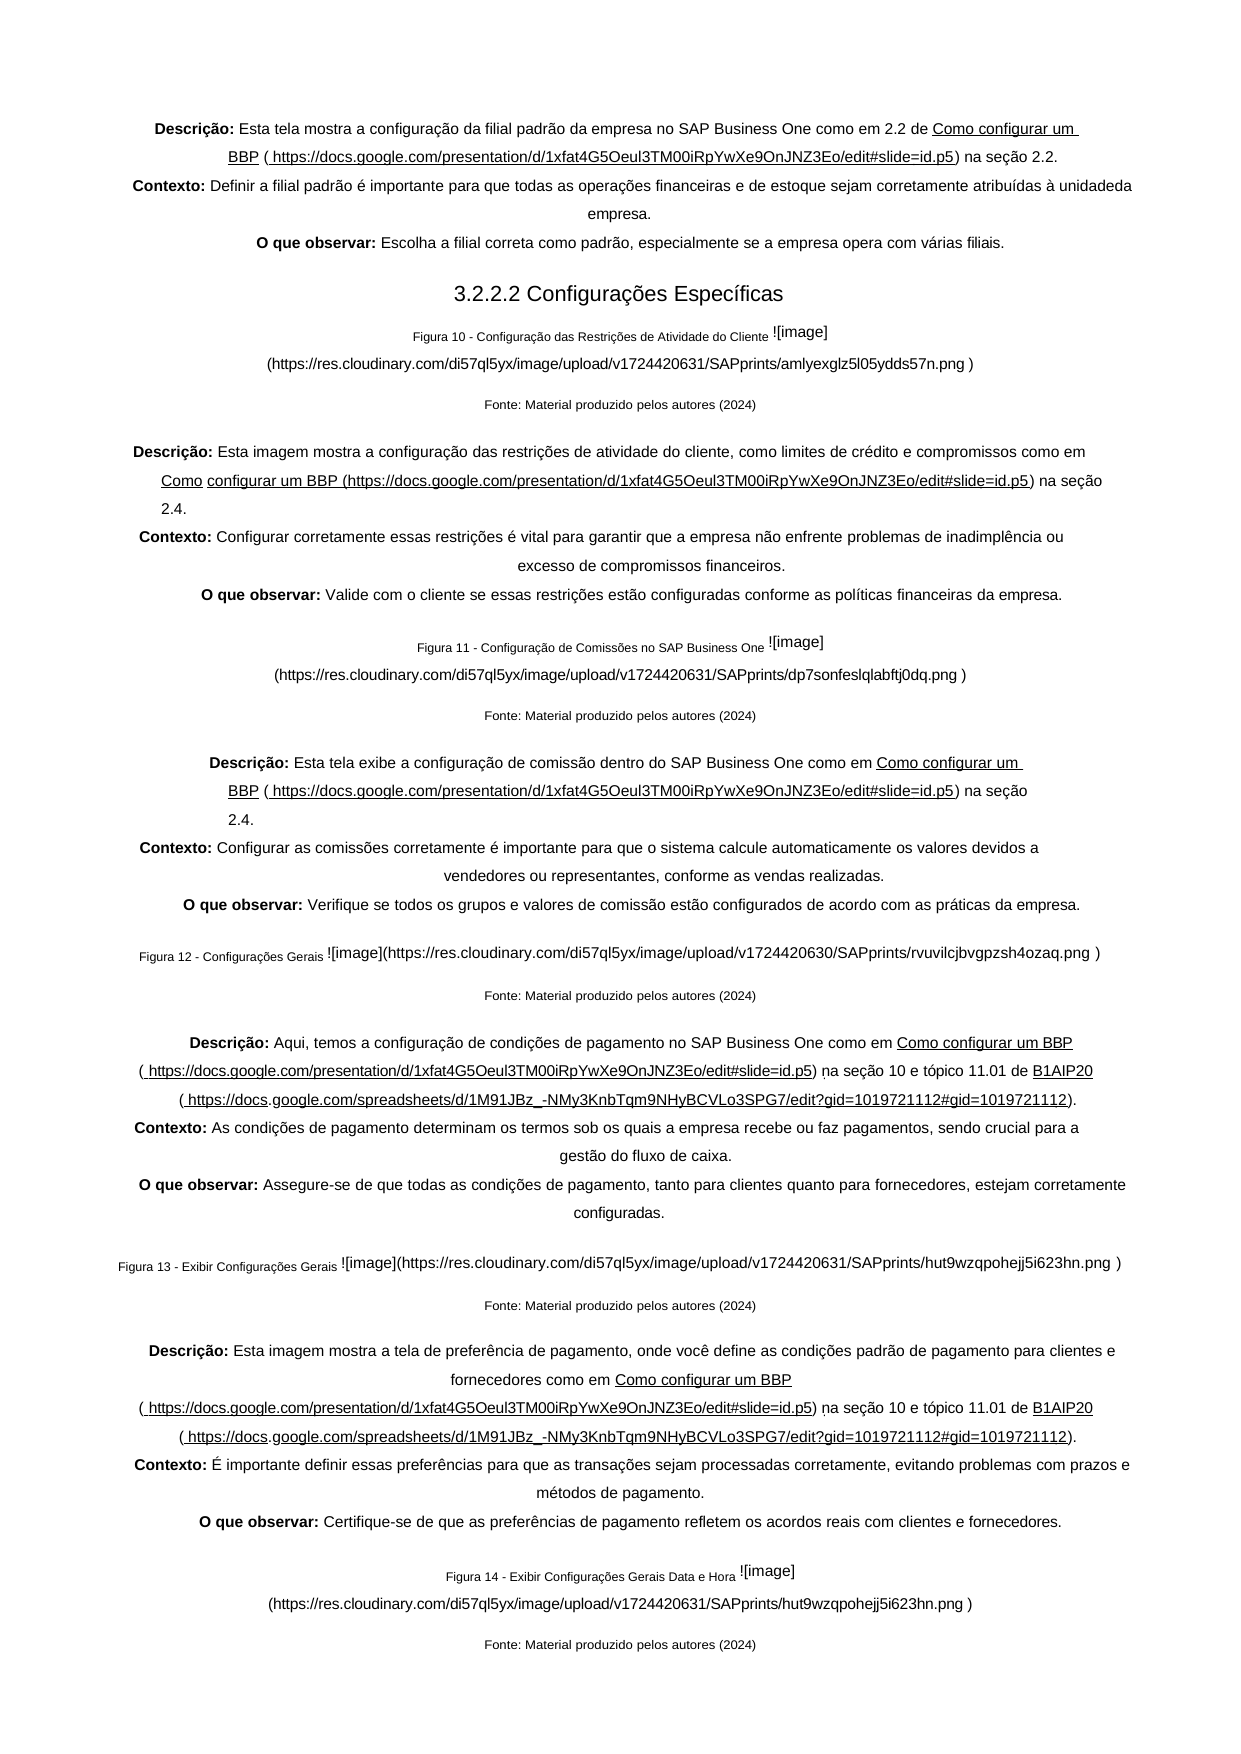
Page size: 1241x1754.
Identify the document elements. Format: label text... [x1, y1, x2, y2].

text O que observar: Assegure-se de que todas as condições de pagamento, tanto para clientes quanto para fornecedores, estejam corretamente configuradas. [138, 1176, 1136, 1222]
text Contexto: Configurar corretamente essas restrições é vital para garantir que a empresa não enfrente problemas de inadimplência ou excesso de compromissos financeiros. [139, 528, 1122, 575]
text Contexto: Definir a filial padrão é importante para que todas as operações financeiras e de estoque sejam corretamente atribuídas à unidadeda empresa. [132, 176, 1136, 223]
text ( https://docs.google.com/presentation/d/1xfat4G5Oeul3TM00iRpYwXe9OnJNZ3Eo/edit#slide=id.p5) na seção 10 e tópico 11.01 de B1AIP20 ( https://docs.google.com/spreadsheets/d/1M91JBz_-NMy3KnbTqm9NHyBCVLo3SPG7/edit?gid=1019721112#gid=1019721112). [138, 1399, 1094, 1445]
subtitle 3.2.2.2 Configurações Específicas [453, 281, 1136, 306]
text Descrição: Esta tela mostra a configuração da filial padrão da empresa no SAP Business One como em 2.2 de Como configurar um BBP ( https://docs.google.com/presentation/d/1xfat4G5Oeul3TM00iRpYwXe9OnJNZ3Eo/edit#slide=id.p5) na seção 2.2. [154, 119, 1102, 166]
text Fonte: Material produzido pelos autores (2024) [104, 708, 1136, 723]
text Figura 11 - Configuração de Comissões no SAP Business One ![image] (https://res.cloudinary.com/di57ql5yx/image/upload/v1724420631/SAPprints/dp7sonfeslqlabftj0dq.png ) [267, 633, 973, 683]
text Descrição: Aqui, temos a configuração de condições de pagamento no SAP Business One como em Como configurar um BBP [189, 1033, 1136, 1051]
text Contexto: As condições de pagamento determinam os termos sob os quais a empresa recebe ou faz pagamentos, sendo crucial para a gestão do fluxo de caixa. [134, 1119, 1122, 1165]
text Fonte: Material produzido pelos autores (2024) [104, 1637, 1136, 1652]
text Contexto: Configurar as comissões corretamente é importante para que o sistema calcule automaticamente os valores devidos a vendedores ou representantes, conforme as vendas realizadas. [139, 839, 1122, 885]
text O que observar: Escolha a filial correta como padrão, especialmente se a empresa opera com várias filiais. [256, 233, 1136, 251]
text O que observar: Verifique se todos os grupos e valores de comissão estão configurados de acordo com as práticas da empresa. [183, 896, 1136, 914]
text Descrição: Esta tela exibe a configuração de comissão dentro do SAP Business One como em Como configurar um BBP ( https://docs.google.com/presentation/d/1xfat4G5Oeul3TM00iRpYwXe9OnJNZ3Eo/edit#slide=id.p5) na seção 2.4. [209, 753, 1047, 828]
text Contexto: É importante definir essas preferências para que as transações sejam processadas corretamente, evitando problemas com prazos e métodos de pagamento. [134, 1456, 1136, 1502]
text Descrição: Esta imagem mostra a tela de preferência de pagamento, onde você define as condições padrão de pagamento para clientes e fornecedores como em Como configurar um BBP [149, 1342, 1136, 1388]
text Figura 12 - Configurações Gerais ![image](https://res.cloudinary.com/di57ql5yx/image/upload/v1724420630/SAPprints/rvuvilcjbvgpzsh4ozaq.png ) [104, 943, 1136, 964]
text O que observar: Certifique-se de que as preferências de pagamento refletem os acordos reais com clientes e fornecedores. [199, 1513, 1136, 1531]
text Fonte: Material produzido pelos autores (2024) [104, 988, 1136, 1003]
text Figura 10 - Configuração das Restrições de Atividade do Cliente ![image] (https://res.cloudinary.com/di57ql5yx/image/upload/v1724420631/SAPprints/amlyexglz5l05ydds57n.png ) [260, 322, 981, 373]
text Figura 14 - Exibir Configurações Gerais Data e Hora ![image] (https://res.cloudinary.com/di57ql5yx/image/upload/v1724420631/SAPprints/hut9wzqpohejj5i623hn.png ) [261, 1562, 979, 1612]
text Descrição: Esta imagem mostra a configuração das restrições de atividade do cliente, como limites de crédito e compromissos como em Como configurar um BBP (https://docs.google.com/presentation/d/1xfat4G5Oeul3TM00iRpYwXe9OnJNZ3Eo/edit#slide=id.p5) na seção 2.4. [133, 443, 1129, 518]
text ( https://docs.google.com/presentation/d/1xfat4G5Oeul3TM00iRpYwXe9OnJNZ3Eo/edit#slide=id.p5) na seção 10 e tópico 11.01 de B1AIP20 ( https://docs.google.com/spreadsheets/d/1M91JBz_-NMy3KnbTqm9NHyBCVLo3SPG7/edit?gid=1019721112#gid=1019721112). [138, 1062, 1094, 1108]
text O que observar: Valide com o cliente se essas restrições estão configuradas conforme as políticas financeiras da empresa. [201, 585, 1136, 603]
text Figura 13 - Exibir Configurações Gerais ![image](https://res.cloudinary.com/di57ql5yx/image/upload/v1724420631/SAPprints/hut9wzqpohejj5i623hn.png ) [104, 1253, 1136, 1274]
text Fonte: Material produzido pelos autores (2024) [104, 398, 1136, 412]
text Fonte: Material produzido pelos autores (2024) [104, 1298, 1136, 1313]
